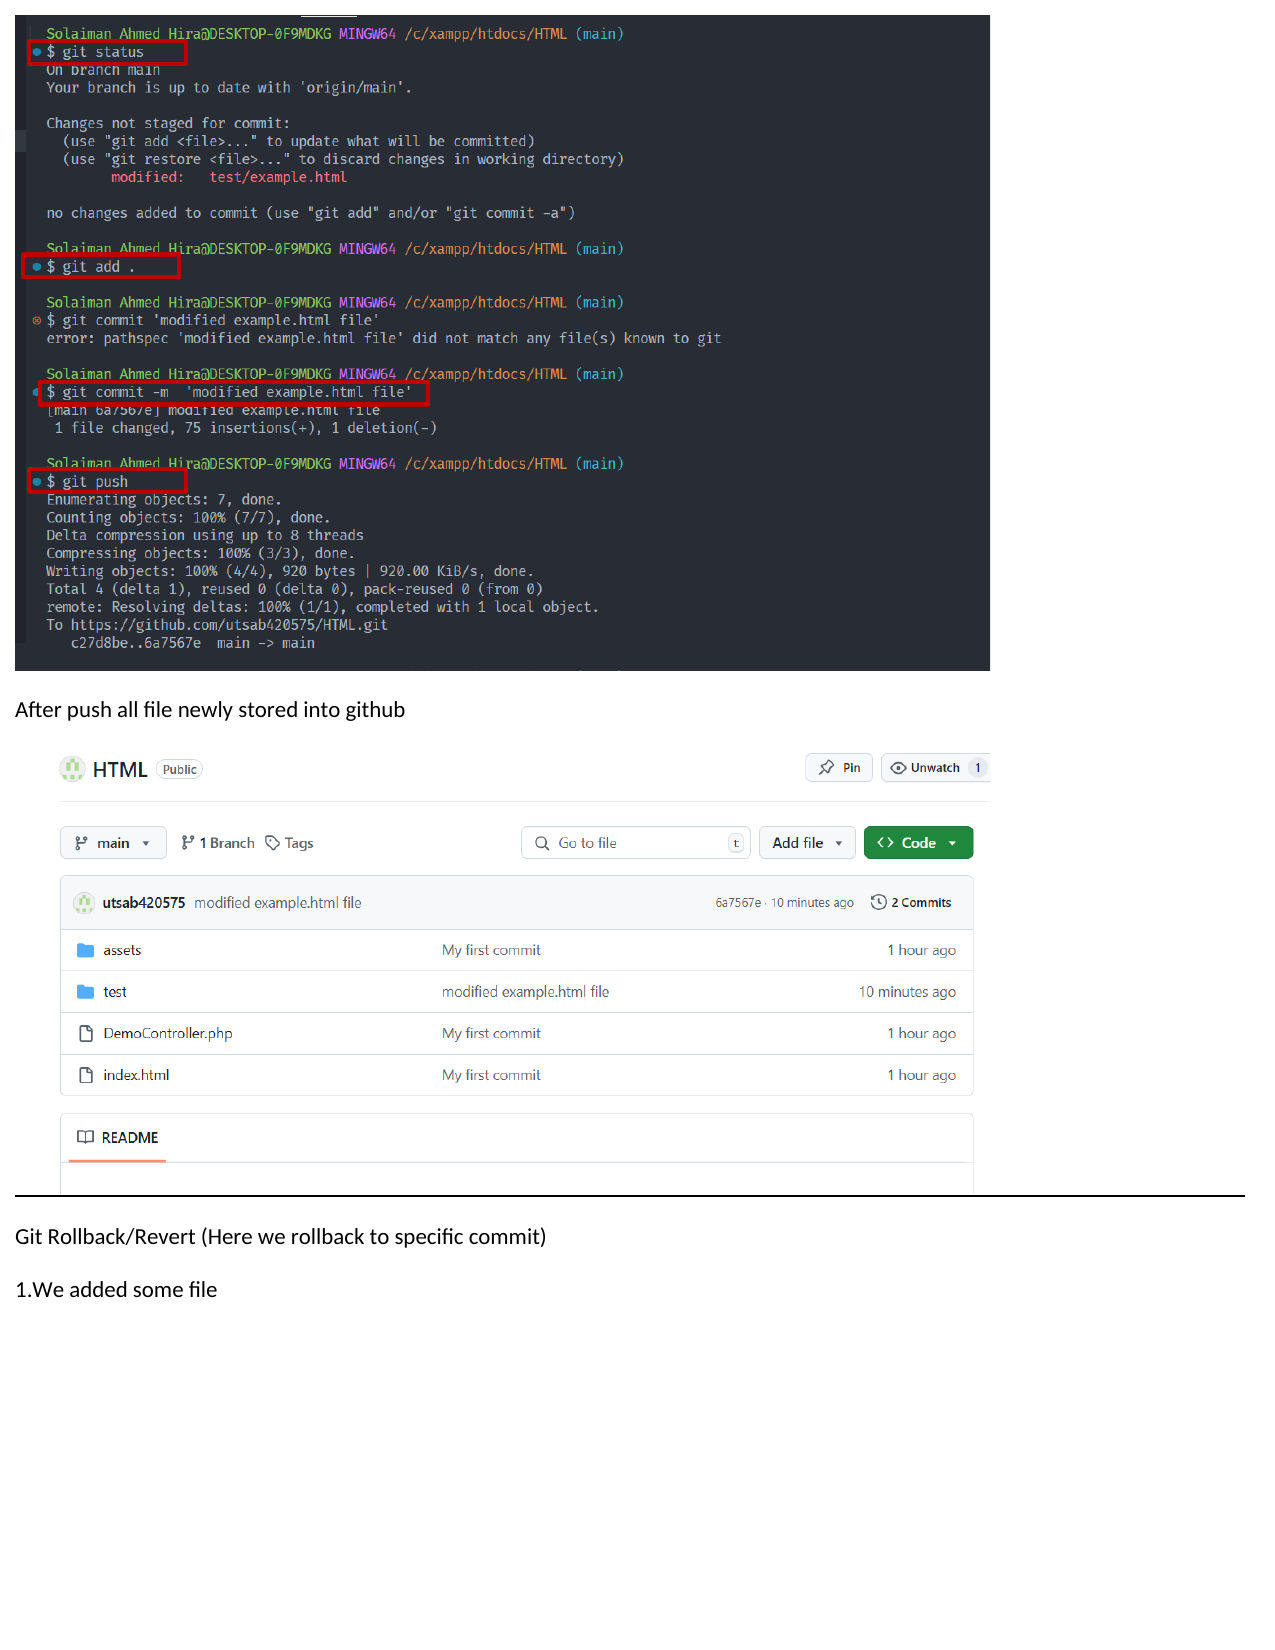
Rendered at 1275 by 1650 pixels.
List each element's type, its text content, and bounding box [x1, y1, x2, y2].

text Git Rollback/Revert (Here we rollback to specific commit) [15, 1222, 1245, 1250]
picture [15, 748, 990, 1194]
text After push all file newly stored into github [15, 696, 1245, 724]
text 1.We added some file [15, 1275, 1245, 1303]
picture [15, 15, 990, 671]
